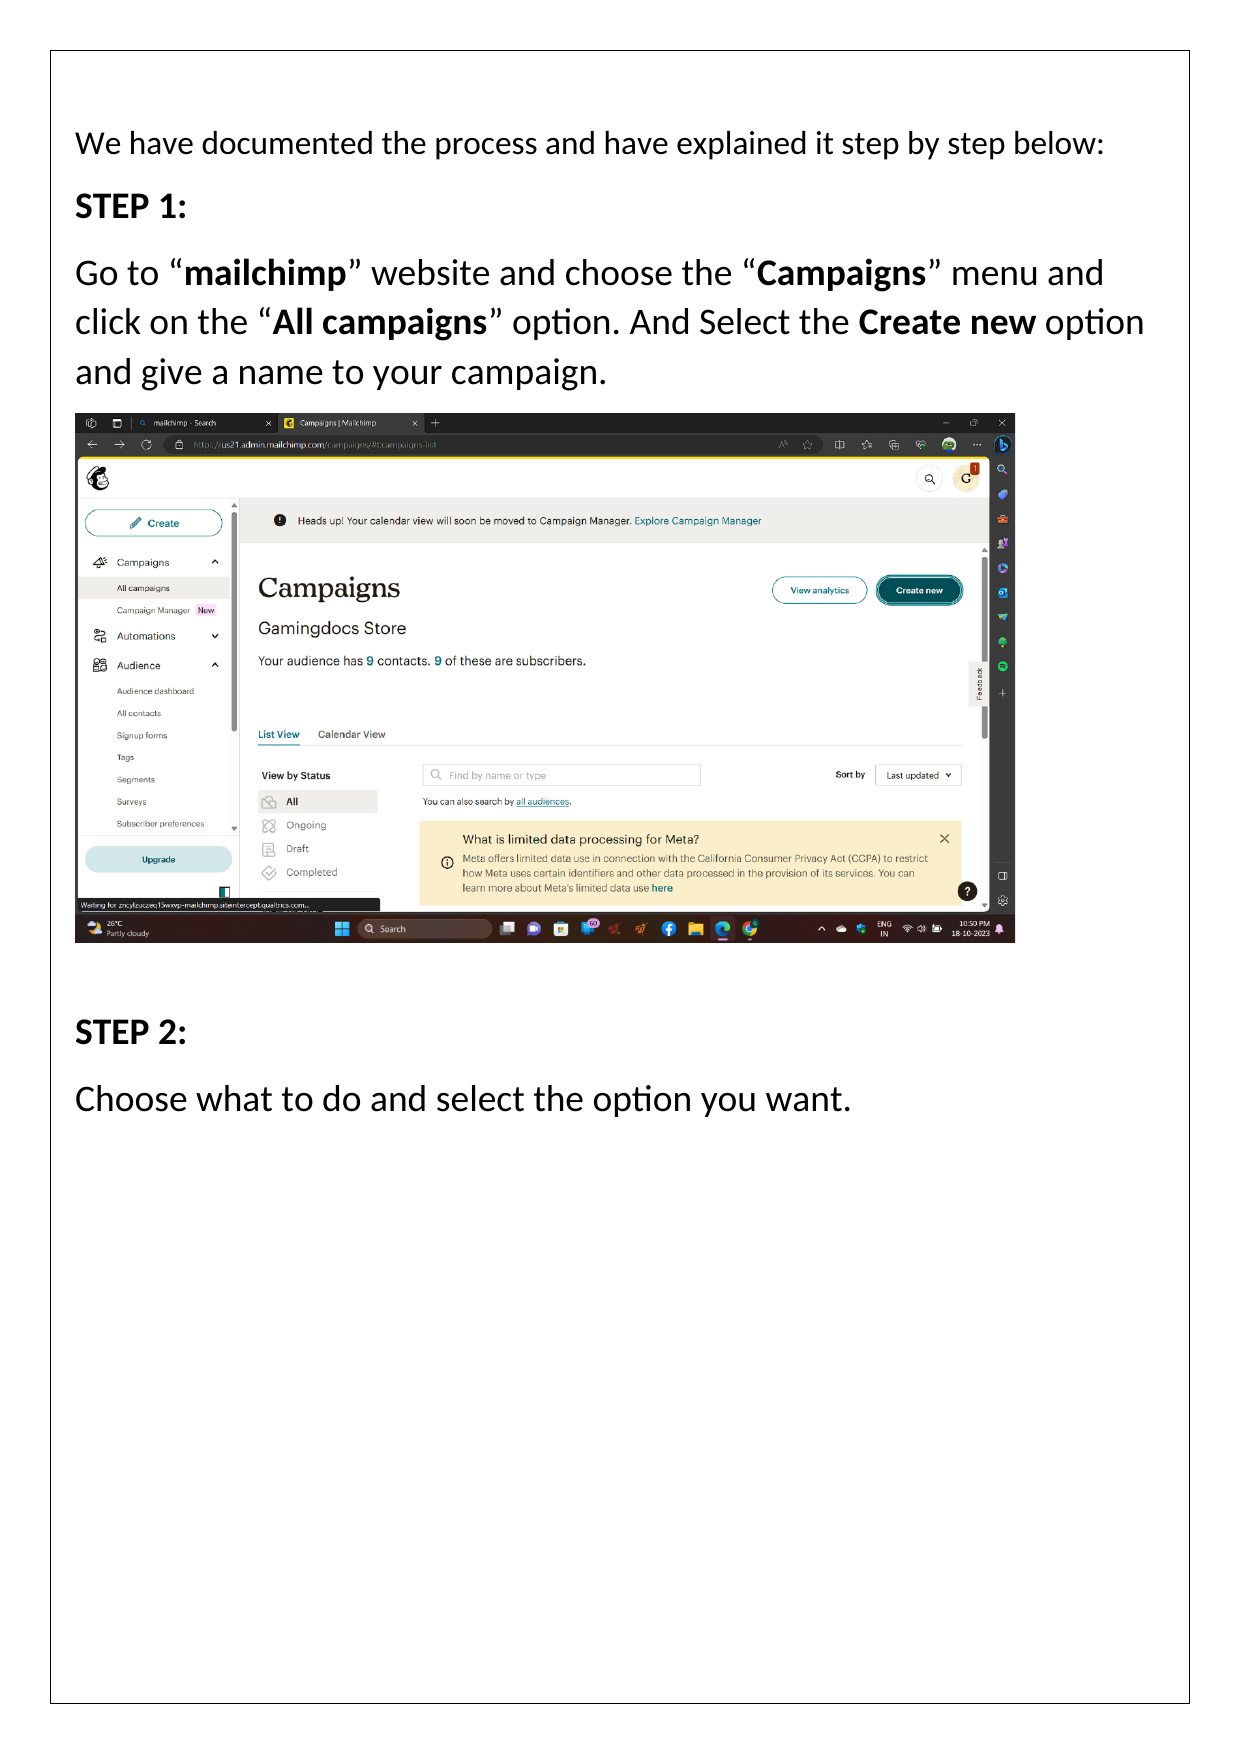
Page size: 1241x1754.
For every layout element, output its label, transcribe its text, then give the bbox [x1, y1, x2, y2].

text STEP 1: [75, 182, 1165, 228]
text Choose what to do and select the option you want. [75, 1074, 1165, 1120]
text We have documented the process and have explained it step by step below: [75, 122, 1165, 163]
picture [75, 413, 1016, 943]
text Go to “mailchimp” website and choose the “Campaigns” menu and click on the “All campaigns” option. And Select the Create new option and give a name to your campaign. [75, 249, 1165, 393]
text STEP 2: [75, 1008, 1165, 1054]
